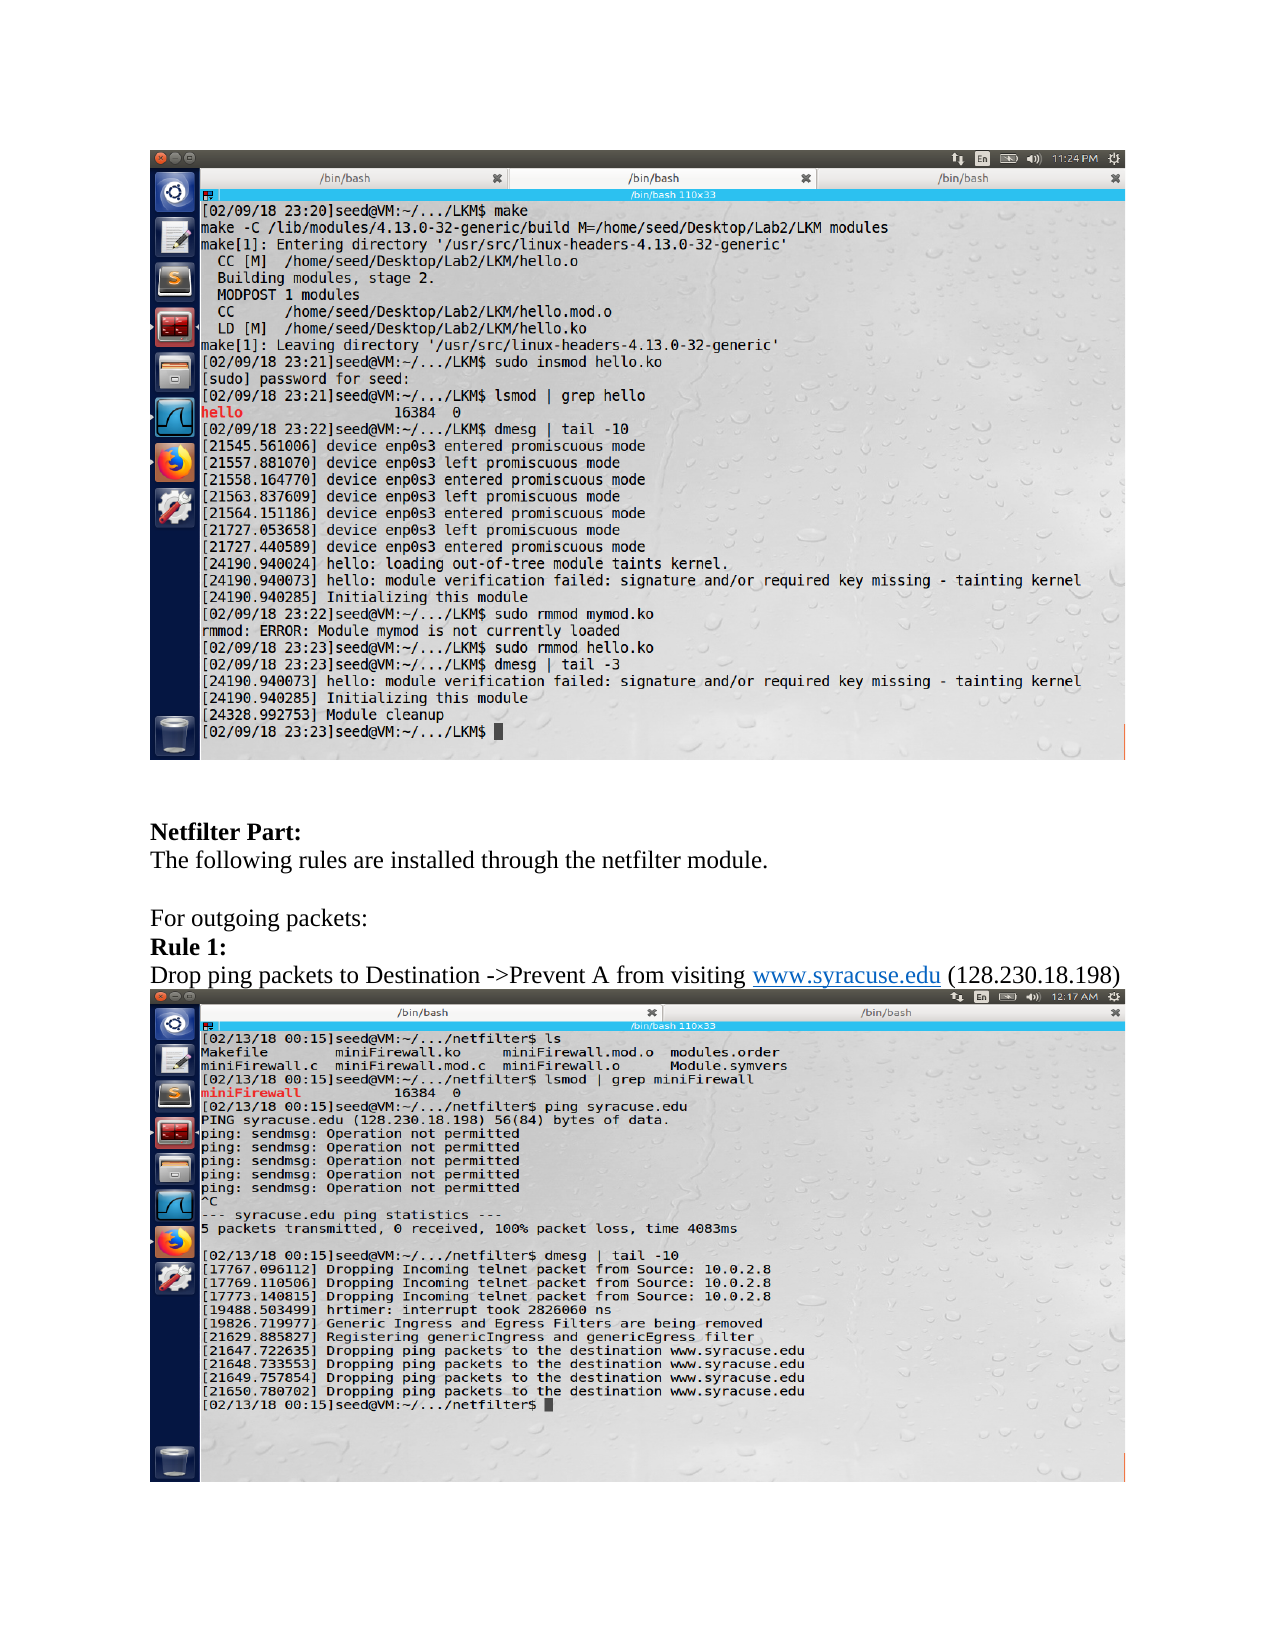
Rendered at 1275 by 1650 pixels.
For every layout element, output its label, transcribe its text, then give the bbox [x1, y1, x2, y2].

text The following rules are installed through the netfilter module. [150, 846, 1125, 874]
text Rule 1: [150, 932, 1125, 961]
picture [150, 150, 1125, 760]
text Netfilter Part: [150, 817, 1125, 846]
text For outgoing packets: [150, 903, 1125, 932]
picture [150, 989, 1125, 1482]
text Drop ping packets to Destination ->Prevent A from visiting www.syracuse.edu (128.230.18.198) [150, 961, 1125, 989]
